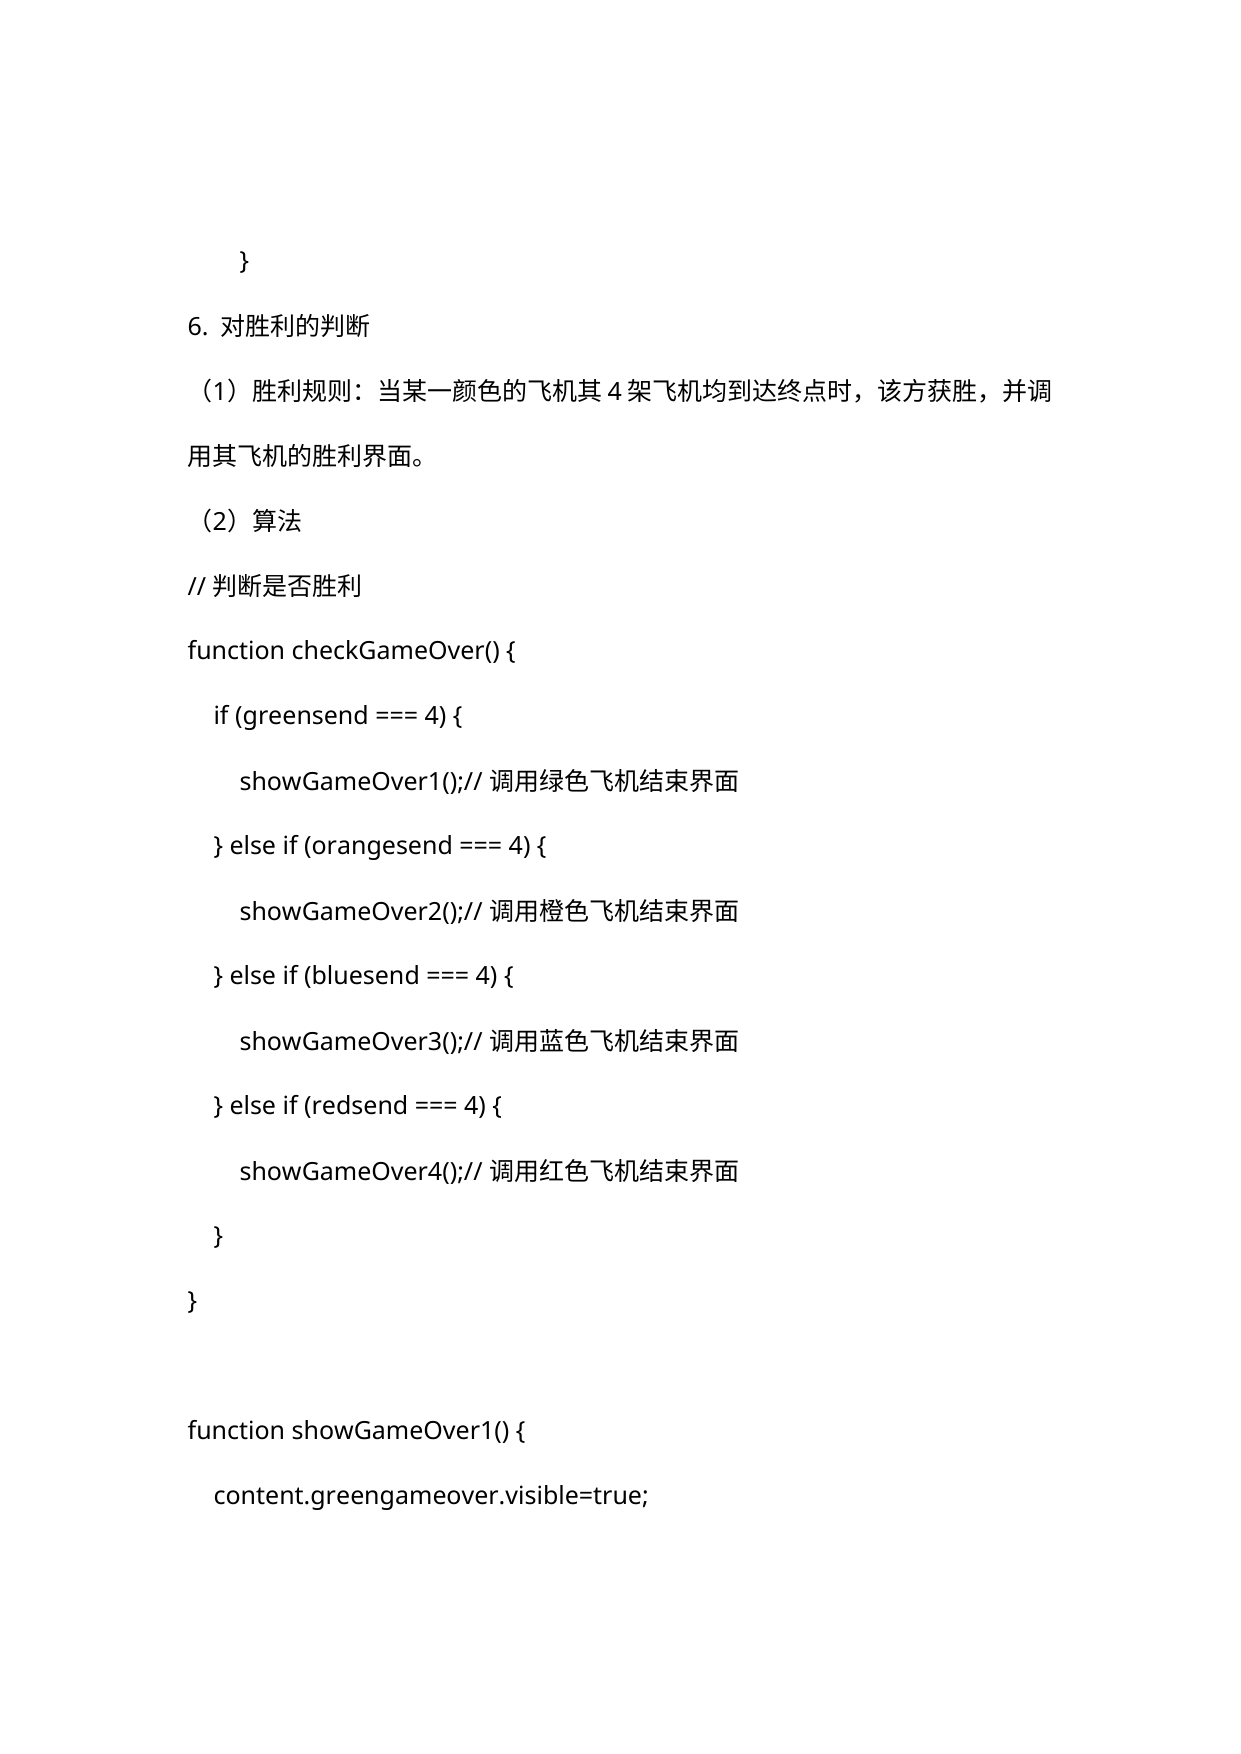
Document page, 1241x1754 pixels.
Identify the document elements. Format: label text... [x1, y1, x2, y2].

list // 判断是否胜利 [187, 552, 1053, 617]
list 算法 [187, 487, 1053, 552]
list content.greengameover.visible=true; [187, 1462, 1053, 1527]
list showGameOver1();// 调用绿色飞机结束界面 [187, 747, 1053, 812]
list showGameOver3();// 调用蓝色飞机结束界面 [187, 1007, 1053, 1072]
list } [187, 1267, 1053, 1332]
list 对胜利的判断 [187, 292, 1053, 357]
list } else if (bluesend === 4) { [187, 942, 1053, 1007]
list showGameOver4();// 调用红色飞机结束界面 [187, 1137, 1053, 1202]
list } [187, 227, 1053, 292]
list if (greensend === 4) { [187, 682, 1053, 747]
list function checkGameOver() { [187, 617, 1053, 682]
list } else if (orangesend === 4) { [187, 812, 1053, 877]
list showGameOver2();// 调用橙色飞机结束界面 [187, 877, 1053, 942]
list 胜利规则：当某一颜色的飞机其4架飞机均到达终点时，该方获胜，并调用其飞机的胜利界面。 [187, 357, 1053, 487]
list } else if (redsend === 4) { [187, 1072, 1053, 1137]
list function showGameOver1() { [187, 1397, 1053, 1462]
list } [187, 1202, 1053, 1267]
